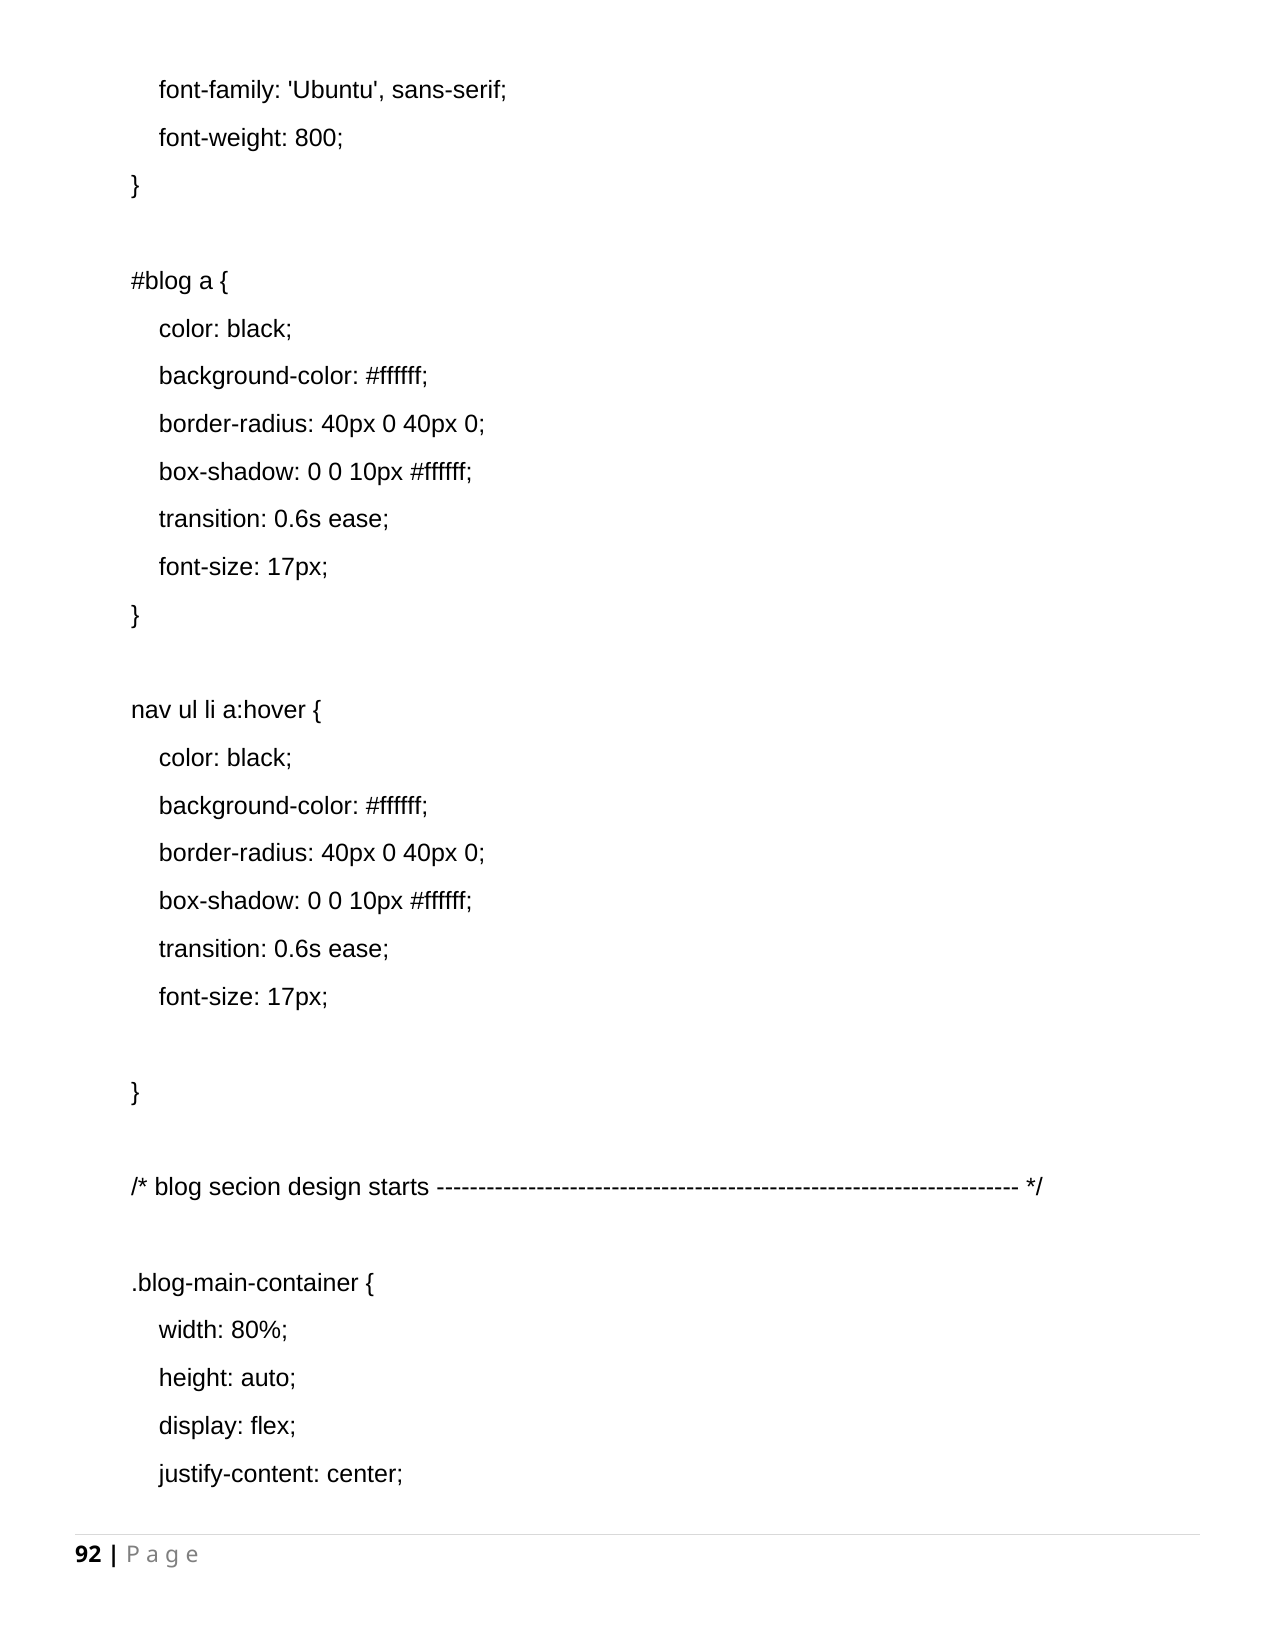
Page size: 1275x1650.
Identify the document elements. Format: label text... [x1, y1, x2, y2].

text font-size: 17px; [75, 981, 1200, 1010]
text } [75, 170, 1200, 199]
text border-radius: 40px 0 40px 0; [75, 409, 1200, 438]
text #blog a { [75, 266, 1200, 294]
text display: flex; [75, 1411, 1200, 1439]
text transition: 0.6s ease; [75, 504, 1200, 533]
text background-color: #ffffff; [75, 791, 1200, 819]
text transition: 0.6s ease; [75, 934, 1200, 962]
text } [75, 600, 1200, 628]
text /* blog secion design starts ---------------------------------------------------------------------- */ [75, 1172, 1200, 1201]
text height: auto; [75, 1363, 1200, 1392]
text font-weight: 800; [75, 123, 1200, 151]
text box-shadow: 0 0 10px #ffffff; [75, 457, 1200, 485]
text color: black; [75, 743, 1200, 772]
text border-radius: 40px 0 40px 0; [75, 838, 1200, 867]
text font-size: 17px; [75, 552, 1200, 581]
text .blog-main-container { [75, 1268, 1200, 1296]
text box-shadow: 0 0 10px #ffffff; [75, 886, 1200, 915]
text nav ul li a:hover { [75, 695, 1200, 724]
text width: 80%; [75, 1315, 1200, 1344]
text color: black; [75, 313, 1200, 342]
text } [75, 1077, 1200, 1106]
text justify-content: center; [75, 1458, 1200, 1487]
text background-color: #ffffff; [75, 361, 1200, 390]
text font-family: 'Ubuntu', sans-serif; [75, 75, 1200, 104]
